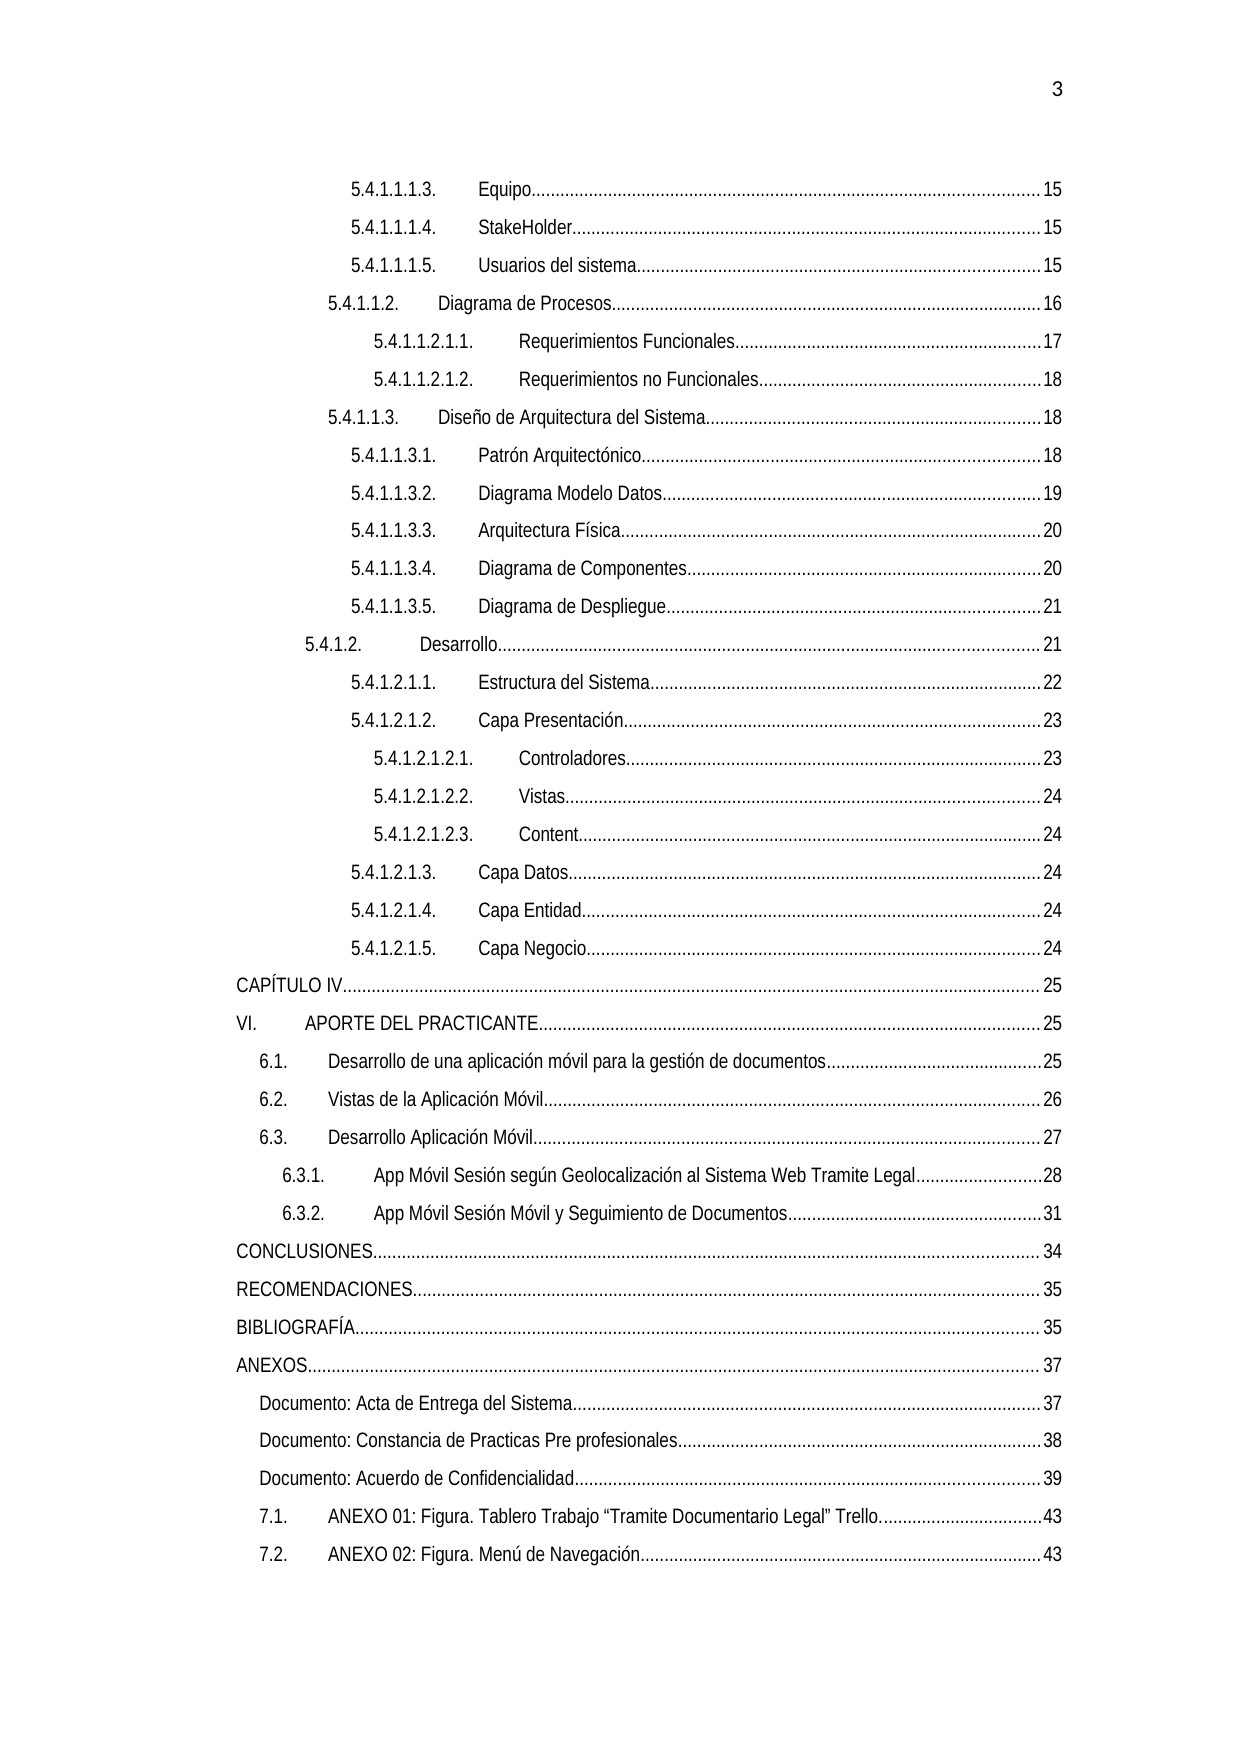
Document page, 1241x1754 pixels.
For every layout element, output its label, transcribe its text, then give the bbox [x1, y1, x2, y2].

text 7.2. ANEXO 02: Figura. Menú de Navegación 43 [259, 1542, 1063, 1566]
text 5.4.1.1.1.4. StakeHolder 15 [351, 215, 1063, 239]
text 5.4.1.2.1.4. Capa Entidad 24 [351, 898, 1063, 922]
text ANEXOS 37 [236, 1353, 1063, 1377]
text 5.4.1.1.3.2. Diagrama Modelo Datos 19 [351, 481, 1063, 504]
text CAPÍTULO IV 25 [236, 973, 1063, 997]
text 5.4.1.2.1.2.1. Controladores 23 [374, 746, 1063, 770]
text Documento: Constancia de Practicas Pre profesionales 38 [259, 1428, 1063, 1452]
text 6.3. Desarrollo Aplicación Móvil 27 [259, 1125, 1063, 1149]
text 6.1. Desarrollo de una aplicación móvil para la gestión de documentos 25 [259, 1049, 1063, 1073]
text 5.4.1.1.2.1.1. Requerimientos Funcionales 17 [374, 329, 1063, 353]
text 6.2. Vistas de la Aplicación Móvil 26 [259, 1087, 1063, 1111]
text 5.4.1.2. Desarrollo 21 [305, 632, 1063, 656]
text 5.4.1.1.1.5. Usuarios del sistema 15 [351, 253, 1063, 277]
text 5.4.1.2.1.5. Capa Negocio 24 [351, 936, 1063, 959]
text 5.4.1.2.1.2.2. Vistas 24 [374, 784, 1063, 808]
text 5.4.1.1.3.1. Patrón Arquitectónico 18 [351, 443, 1063, 467]
text 5.4.1.1.1.3. Equipo 15 [351, 177, 1063, 201]
text Documento: Acuerdo de Confidencialidad 39 [259, 1466, 1063, 1490]
text 5.4.1.2.1.2.3. Content 24 [374, 822, 1063, 846]
text 5.4.1.2.1.2. Capa Presentación 23 [351, 708, 1063, 732]
text 5.4.1.1.3.4. Diagrama de Componentes 20 [351, 556, 1063, 580]
text 5.4.1.1.3.5. Diagrama de Despliegue 21 [351, 594, 1063, 618]
text 5.4.1.2.1.1. Estructura del Sistema 22 [351, 670, 1063, 694]
text 5.4.1.1.2. Diagrama de Procesos 16 [328, 291, 1063, 315]
text BIBLIOGRAFÍA 35 [236, 1315, 1063, 1339]
text 6.3.2. App Móvil Sesión Móvil y Seguimiento de Documentos 31 [282, 1201, 1063, 1225]
text RECOMENDACIONES 35 [236, 1277, 1063, 1301]
text 5.4.1.1.2.1.2. Requerimientos no Funcionales 18 [374, 367, 1063, 391]
text Documento: Acta de Entrega del Sistema 37 [259, 1391, 1063, 1414]
text VI. APORTE DEL PRACTICANTE 25 [236, 1011, 1063, 1035]
text 6.3.1. App Móvil Sesión según Geolocalización al Sistema Web Tramite Legal 28 [282, 1163, 1063, 1187]
text 5.4.1.2.1.3. Capa Datos 24 [351, 860, 1063, 884]
text 5.4.1.1.3.3. Arquitectura Física 20 [351, 518, 1063, 542]
text 5.4.1.1.3. Diseño de Arquitectura del Sistema 18 [328, 405, 1063, 429]
text CONCLUSIONES 34 [236, 1239, 1063, 1263]
text 7.1. ANEXO 01: Figura. Tablero Trabajo “Tramite Documentario Legal” Trello. 43 [259, 1504, 1063, 1528]
